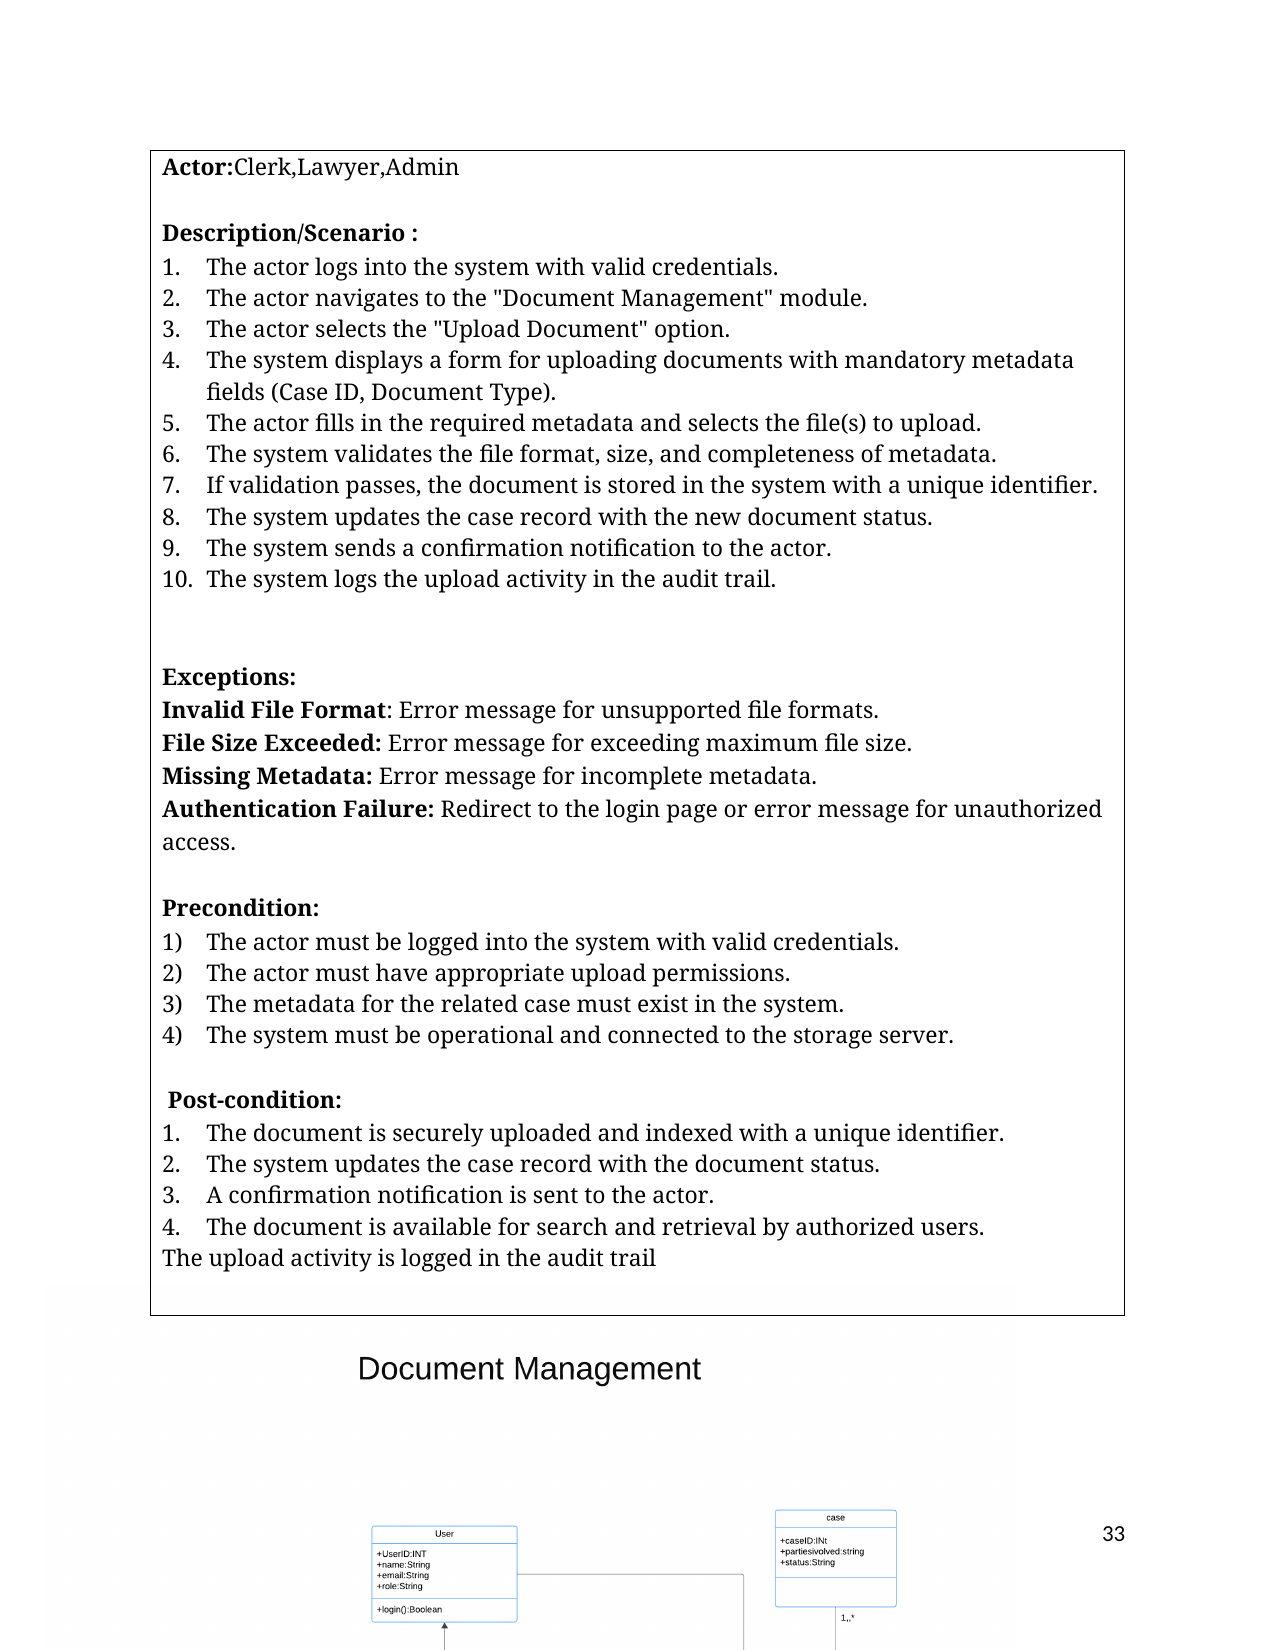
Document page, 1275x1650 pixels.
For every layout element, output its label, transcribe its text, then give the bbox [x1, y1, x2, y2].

picture [41, 1284, 1017, 1650]
table_cell Actor:Clerk,Lawyer,Admin Description/Scenario : The actor logs into the system with valid credentials. The actor navigates to the "Document Management" module. The actor selects the "Upload Document" option. The system displays a form for uploading documents with mandatory metadata fields (Case ID, Document Type). The actor fills in the required metadata and selects the file(s) to upload. The system validates the file format, size, and completeness of metadata. If validation passes, the document is stored in the system with a unique identifier. The system updates the case record with the new document status. The system sends a confirmation notification to the actor. The system logs the upload activity in the audit trail. Exceptions: Invalid File Format: Error message for unsupported file formats. File Size Exceeded: Error message for exceeding maximum file size. Missing Metadata: Error message for incomplete metadata. Authentication Failure: Redirect to the login page or error message for unauthorized access. Precondition: The actor must be logged into the system with valid credentials. The actor must have appropriate upload permissions. The metadata for the related case must exist in the system. The system must be operational and connected to the storage server. Post-condition: The document is securely uploaded and indexed with a unique identifier. The system updates the case record with the document status. A confirmation notification is sent to the actor. The document is available for search and retrieval by authorized users. The upload activity is logged in the audit trail [151, 151, 1124, 1315]
